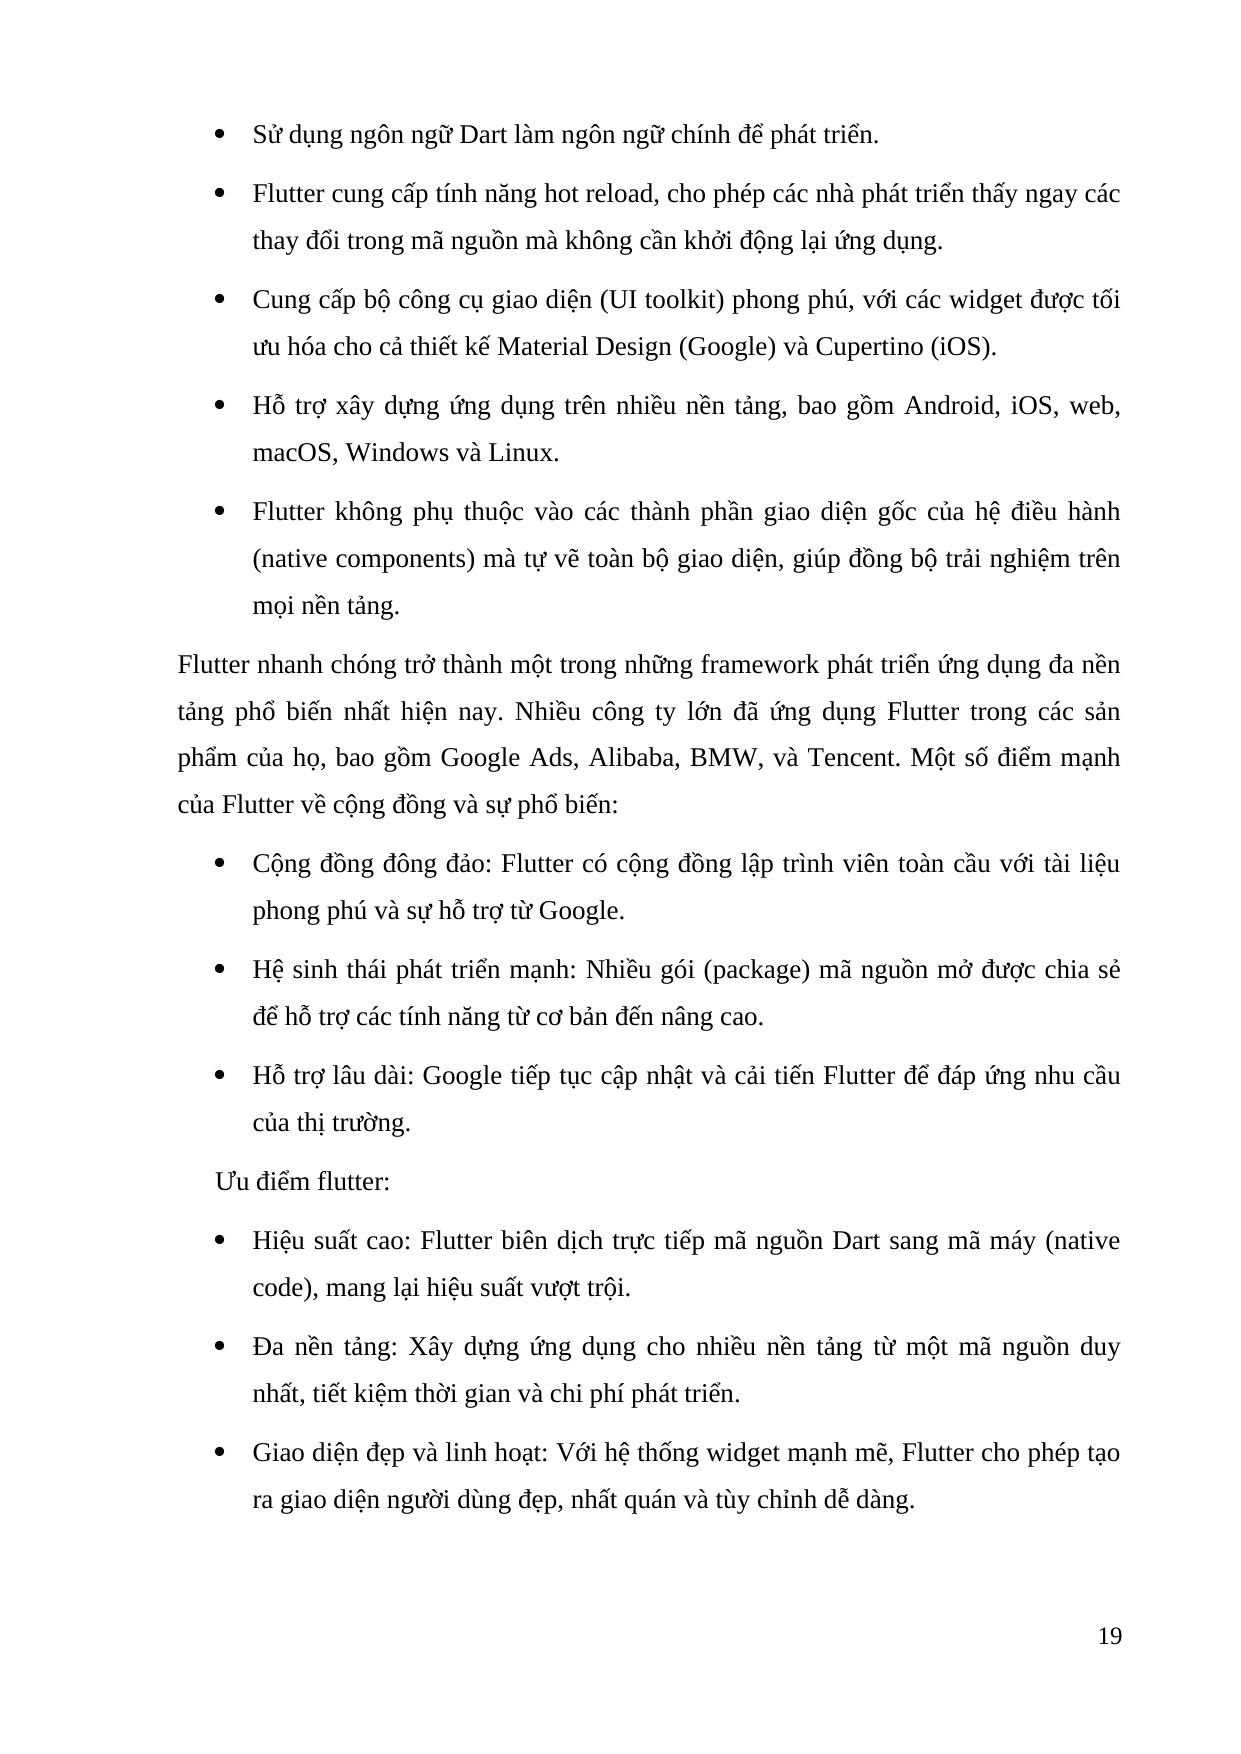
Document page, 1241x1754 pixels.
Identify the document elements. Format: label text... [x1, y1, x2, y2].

list Hiệu suất cao: Flutter biên dịch trực tiếp mã nguồn Dart sang mã máy (native code), mang lại hiệu suất vượt trội. [215, 1224, 1122, 1302]
list Flutter không phụ thuộc vào các thành phần giao diện gốc của hệ điều hành (native components) mà tự vẽ toàn bộ giao diện, giúp đồng bộ trải nghiệm trên mọi nền tảng. [215, 495, 1122, 620]
list Hỗ trợ lâu dài: Google tiếp tục cập nhật và cải tiến Flutter để đáp ứng nhu cầu của thị trường. [215, 1059, 1122, 1137]
list Hệ sinh thái phát triển mạnh: Nhiều gói (package) mã nguồn mở được chia sẻ để hỗ trợ các tính năng từ cơ bản đến nâng cao. [215, 953, 1122, 1031]
list Sử dụng ngôn ngữ Dart làm ngôn ngữ chính để phát triển. [215, 118, 1122, 149]
list Đa nền tảng: Xây dựng ứng dụng cho nhiều nền tảng từ một mã nguồn duy nhất, tiết kiệm thời gian và chi phí phát triển. [215, 1330, 1122, 1408]
text Flutter nhanh chóng trở thành một trong những framework phát triển ứng dụng đa nền tảng phổ biến nhất hiện nay. Nhiều công ty lớn đã ứng dụng Flutter trong các sản phẩm của họ, bao gồm Google Ads, Alibaba, BMW, và Tencent. Một số điểm mạnh của Flutter về cộng đồng và sự phổ biến: [177, 648, 1122, 819]
list Cung cấp bộ công cụ giao diện (UI toolkit) phong phú, với các widget được tối ưu hóa cho cả thiết kế Material Design (Google) và Cupertino (iOS). [215, 283, 1122, 361]
list Giao diện đẹp và linh hoạt: Với hệ thống widget mạnh mẽ, Flutter cho phép tạo ra giao diện người dùng đẹp, nhất quán và tùy chỉnh dễ dàng. [215, 1436, 1122, 1514]
list Hỗ trợ xây dựng ứng dụng trên nhiều nền tảng, bao gồm Android, iOS, web, macOS, Windows và Linux. [215, 389, 1122, 467]
list Cộng đồng đông đảo: Flutter có cộng đồng lập trình viên toàn cầu với tài liệu phong phú và sự hỗ trợ từ Google. [215, 847, 1122, 925]
text Ưu điểm flutter: [215, 1165, 1122, 1196]
list Flutter cung cấp tính năng hot reload, cho phép các nhà phát triển thấy ngay các thay đổi trong mã nguồn mà không cần khởi động lại ứng dụng. [215, 177, 1122, 255]
